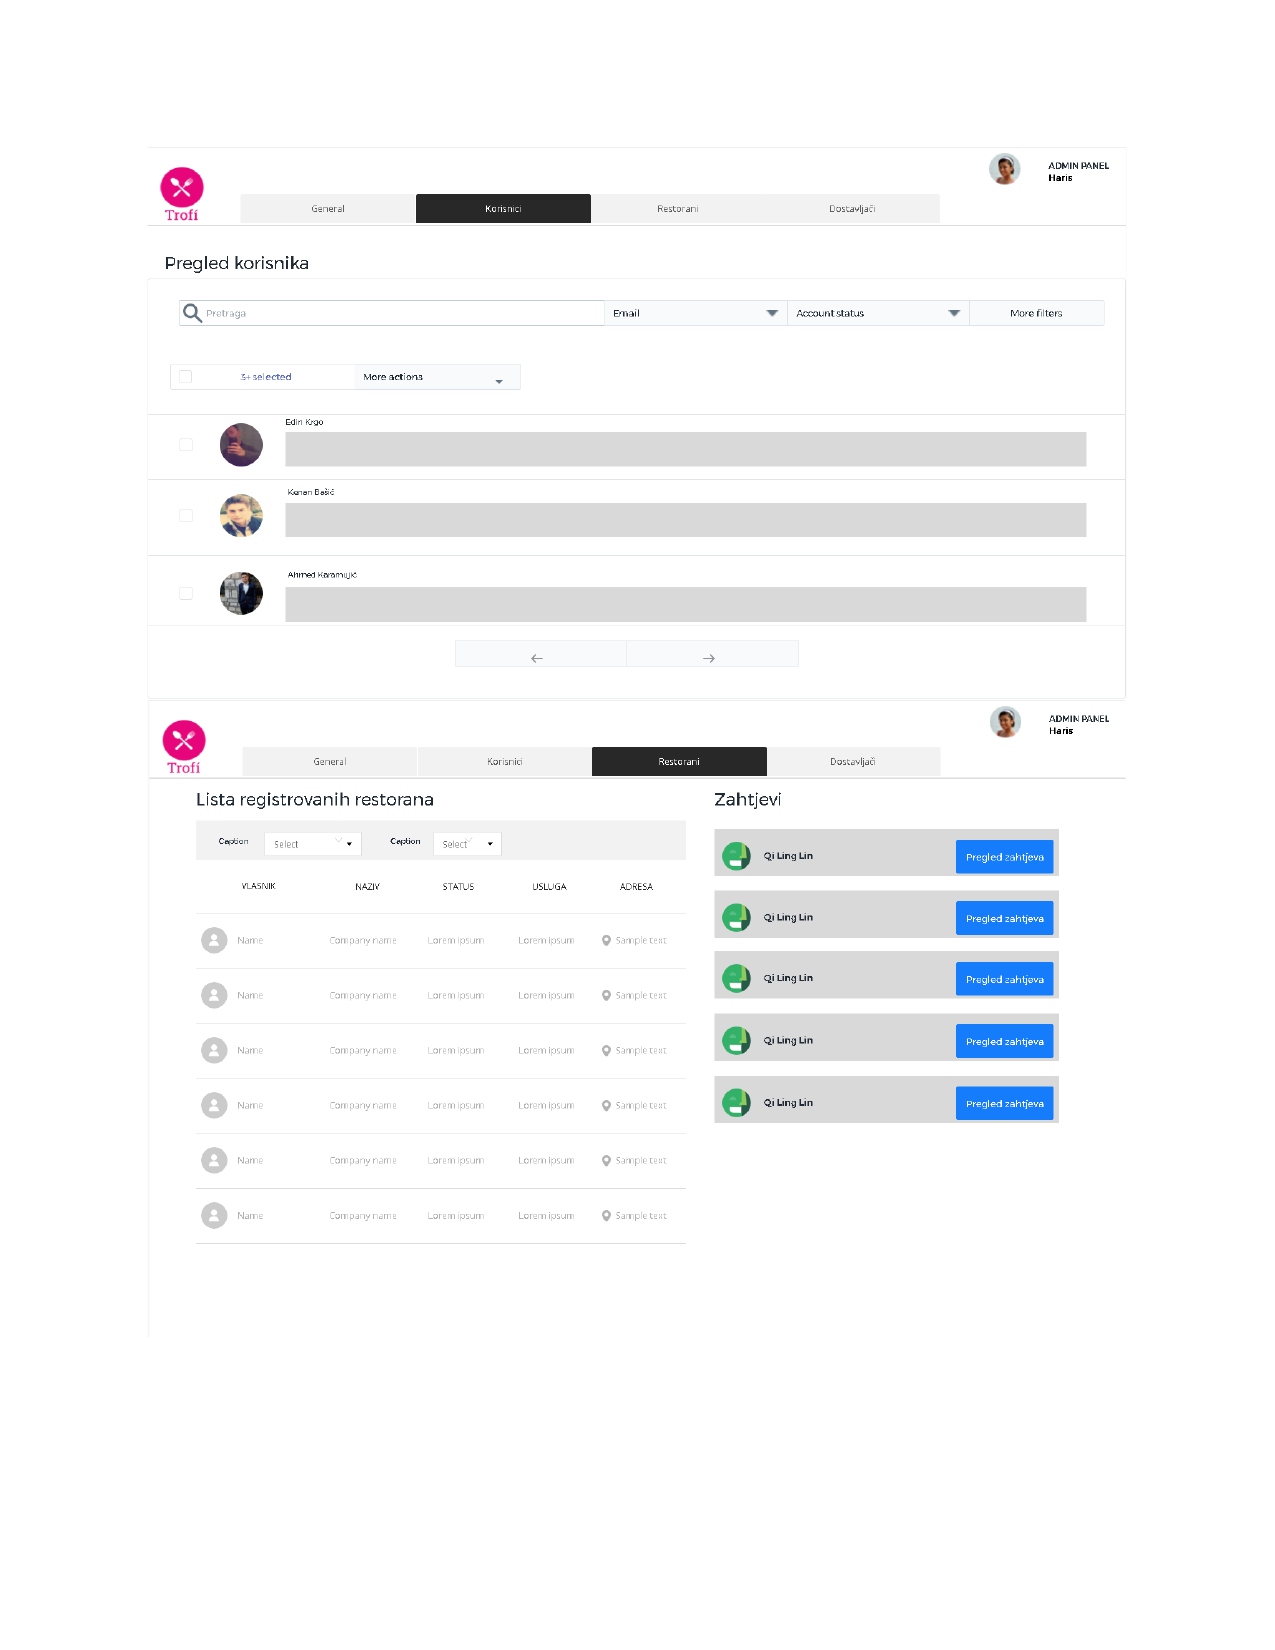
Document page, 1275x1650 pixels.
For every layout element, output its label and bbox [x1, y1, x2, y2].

picture [147, 700, 1126, 1337]
picture [147, 147, 1127, 699]
